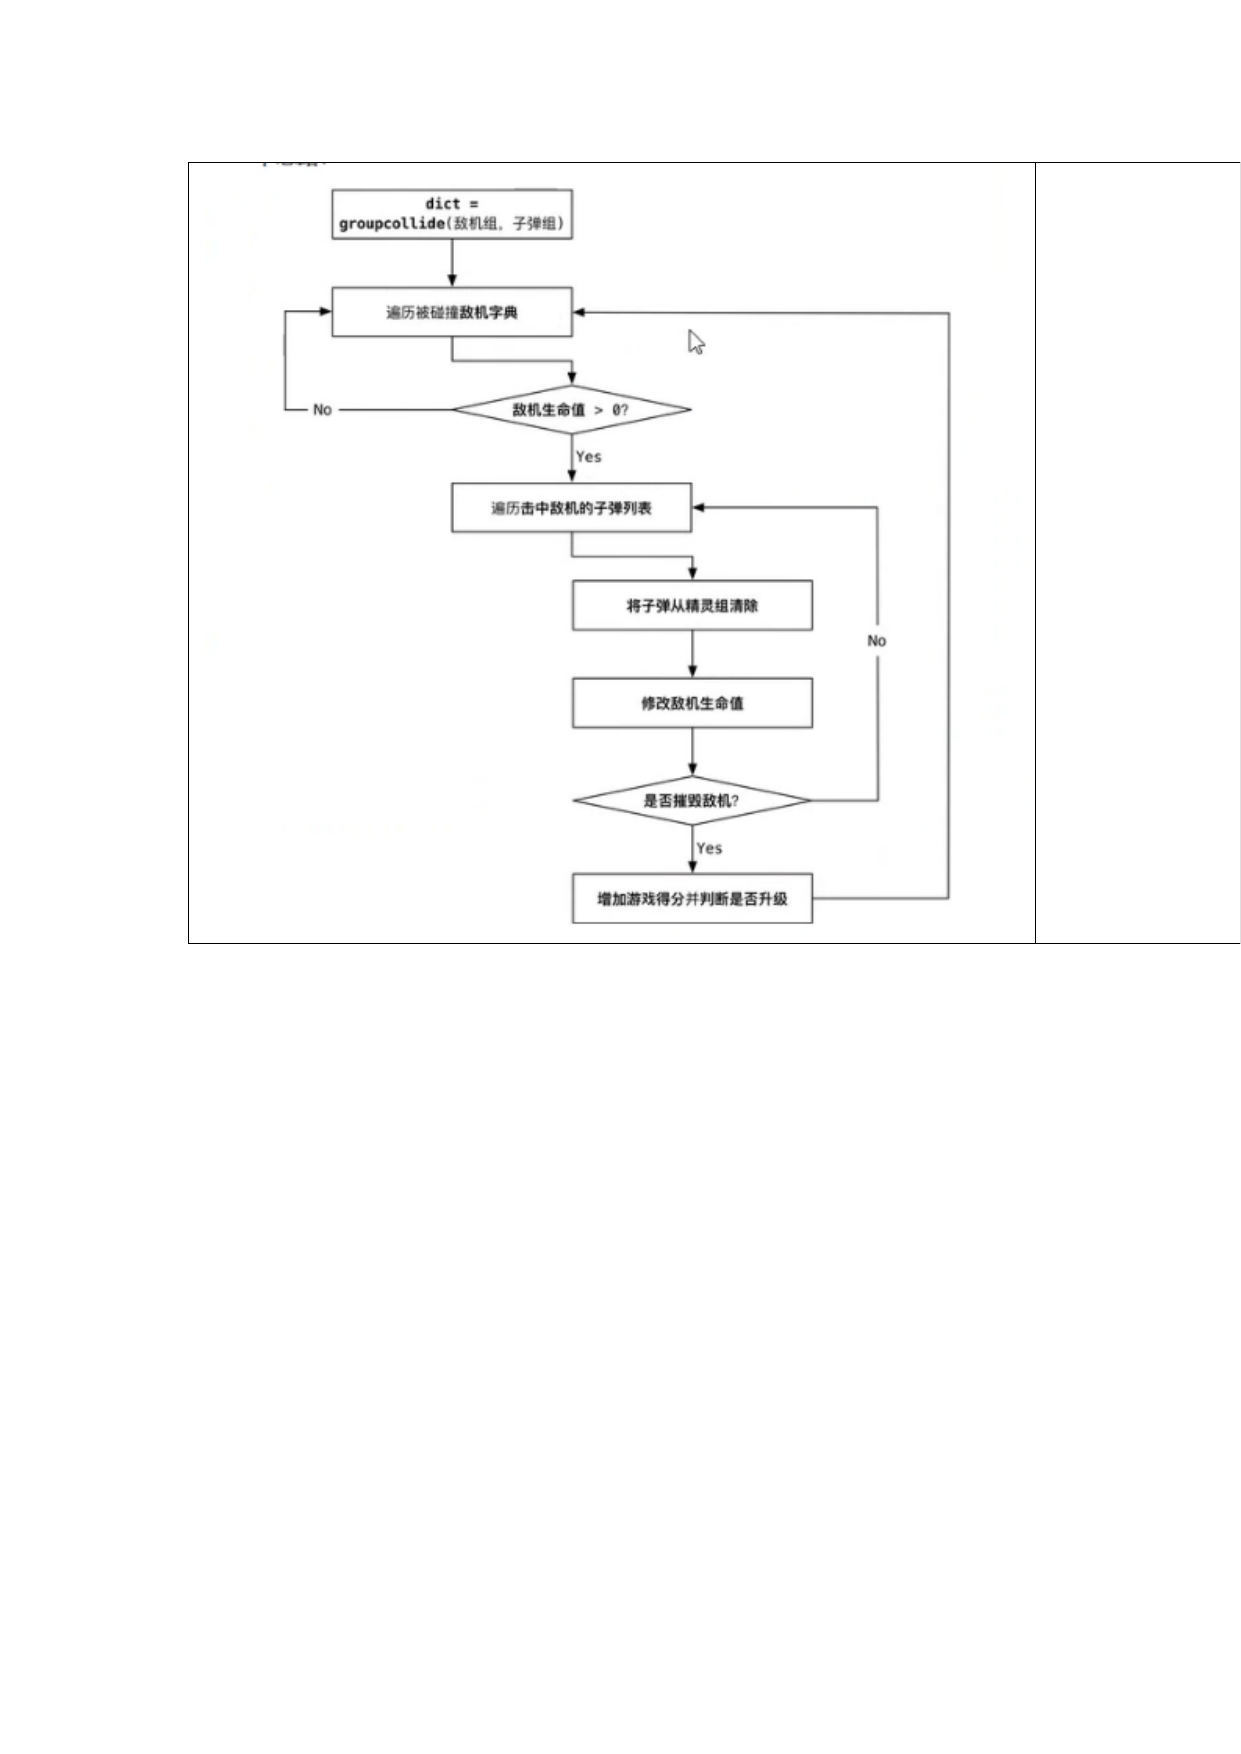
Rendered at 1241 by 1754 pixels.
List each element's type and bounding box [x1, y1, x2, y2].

table_cell [189, 163, 1035, 943]
table_cell [1036, 163, 1240, 943]
picture [199, 163, 1034, 935]
